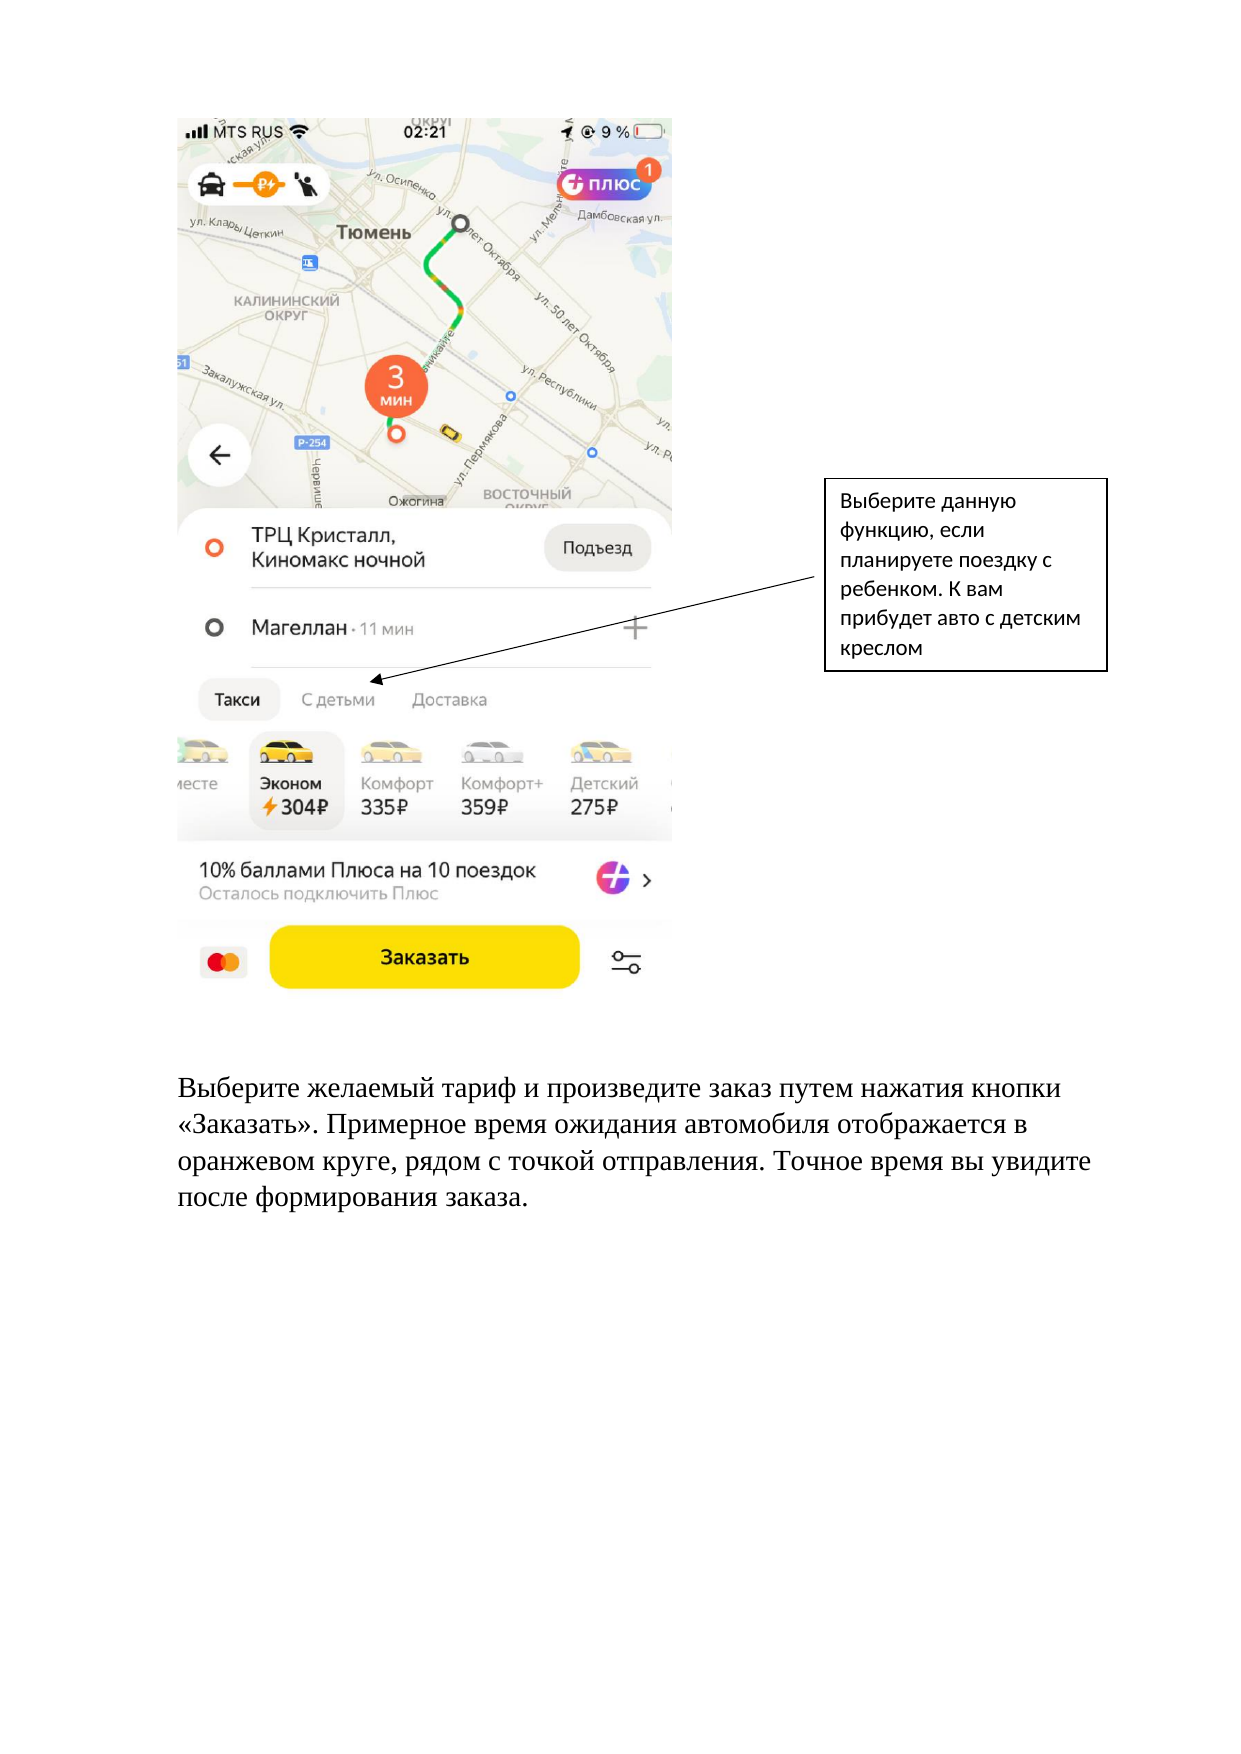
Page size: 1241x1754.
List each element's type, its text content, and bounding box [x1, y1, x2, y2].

text Выберите желаемый тариф и произведите заказ путем нажатия кнопки «Заказать». Примерное время ожидания автомобиля отображается в оранжевом круге, рядом с точкой отправления. Точное время вы увидите после формирования заказа. [177, 1070, 1152, 1212]
picture [177, 118, 672, 999]
